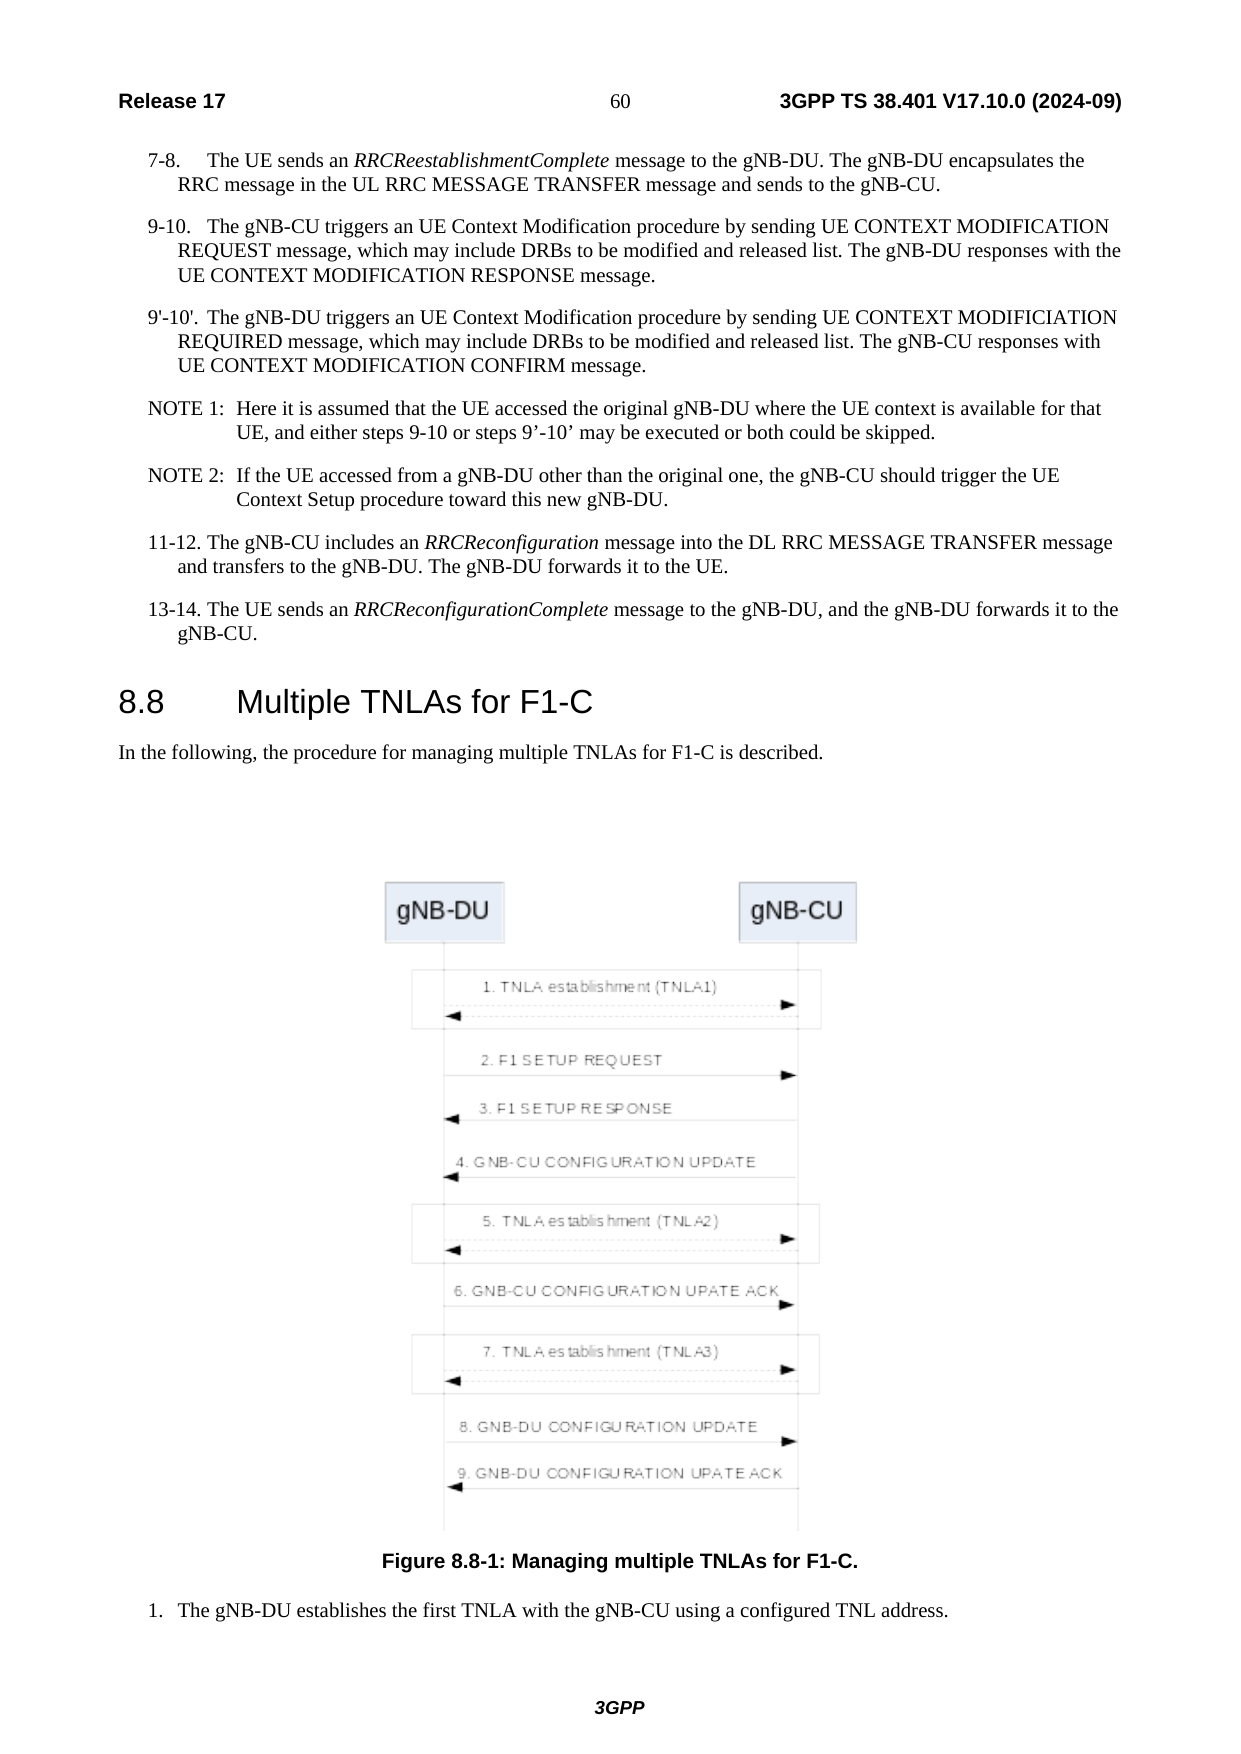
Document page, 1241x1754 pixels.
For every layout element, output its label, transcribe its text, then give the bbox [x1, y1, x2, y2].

text In the following, the procedure for managing multiple TNLAs for F1-C is described. [118, 740, 1122, 764]
text 1. The gNB-DU establishes the first TNLA with the gNB-CU using a configured TNL address. [148, 1598, 1122, 1622]
text NOTE 2: If the UE accessed from a gNB-DU other than the original one, the gNB-CU should trigger the UE Context Setup procedure toward this new gNB-DU. [148, 463, 1122, 511]
text 9'-10'. The gNB-DU triggers an UE Context Modification procedure by sending UE CONTEXT MODIFICIATION REQUIRED message, which may include DRBs to be modified and released list. The gNB-CU responses with UE CONTEXT MODIFICATION CONFIRM message. [148, 305, 1122, 377]
subtitle 8.8 Multiple TNLAs for F1-C [118, 682, 1122, 721]
text 7-8. The UE sends an RRCReestablishmentComplete message to the gNB-DU. The gNB-DU encapsulates the RRC message in the UL RRC MESSAGE TRANSFER message and sends to the gNB-CU. [148, 147, 1122, 196]
text 13-14. The UE sends an RRCReconfigurationComplete message to the gNB-DU, and the gNB-DU forwards it to the gNB-CU. [148, 597, 1122, 645]
text NOTE 1: Here it is assumed that the UE accessed the original gNB-DU where the UE context is available for that UE, and either steps 9-10 or steps 9’-10’ may be executed or both could be skipped. [148, 396, 1122, 444]
text 11-12. The gNB-CU includes an RRCReconfiguration message into the DL RRC MESSAGE TRANSFER message and transfers to the gNB-DU. The gNB-DU forwards it to the UE. [148, 530, 1122, 578]
text Figure 8.8-1: Managing multiple TNLAs for F1-C. [118, 1549, 1122, 1573]
text 9-10. The gNB-CU triggers an UE Context Modification procedure by sending UE CONTEXT MODIFICATION REQUEST message, which may include DRBs to be modified and released list. The gNB-DU responses with the UE CONTEXT MODIFICATION RESPONSE message. [148, 214, 1122, 287]
